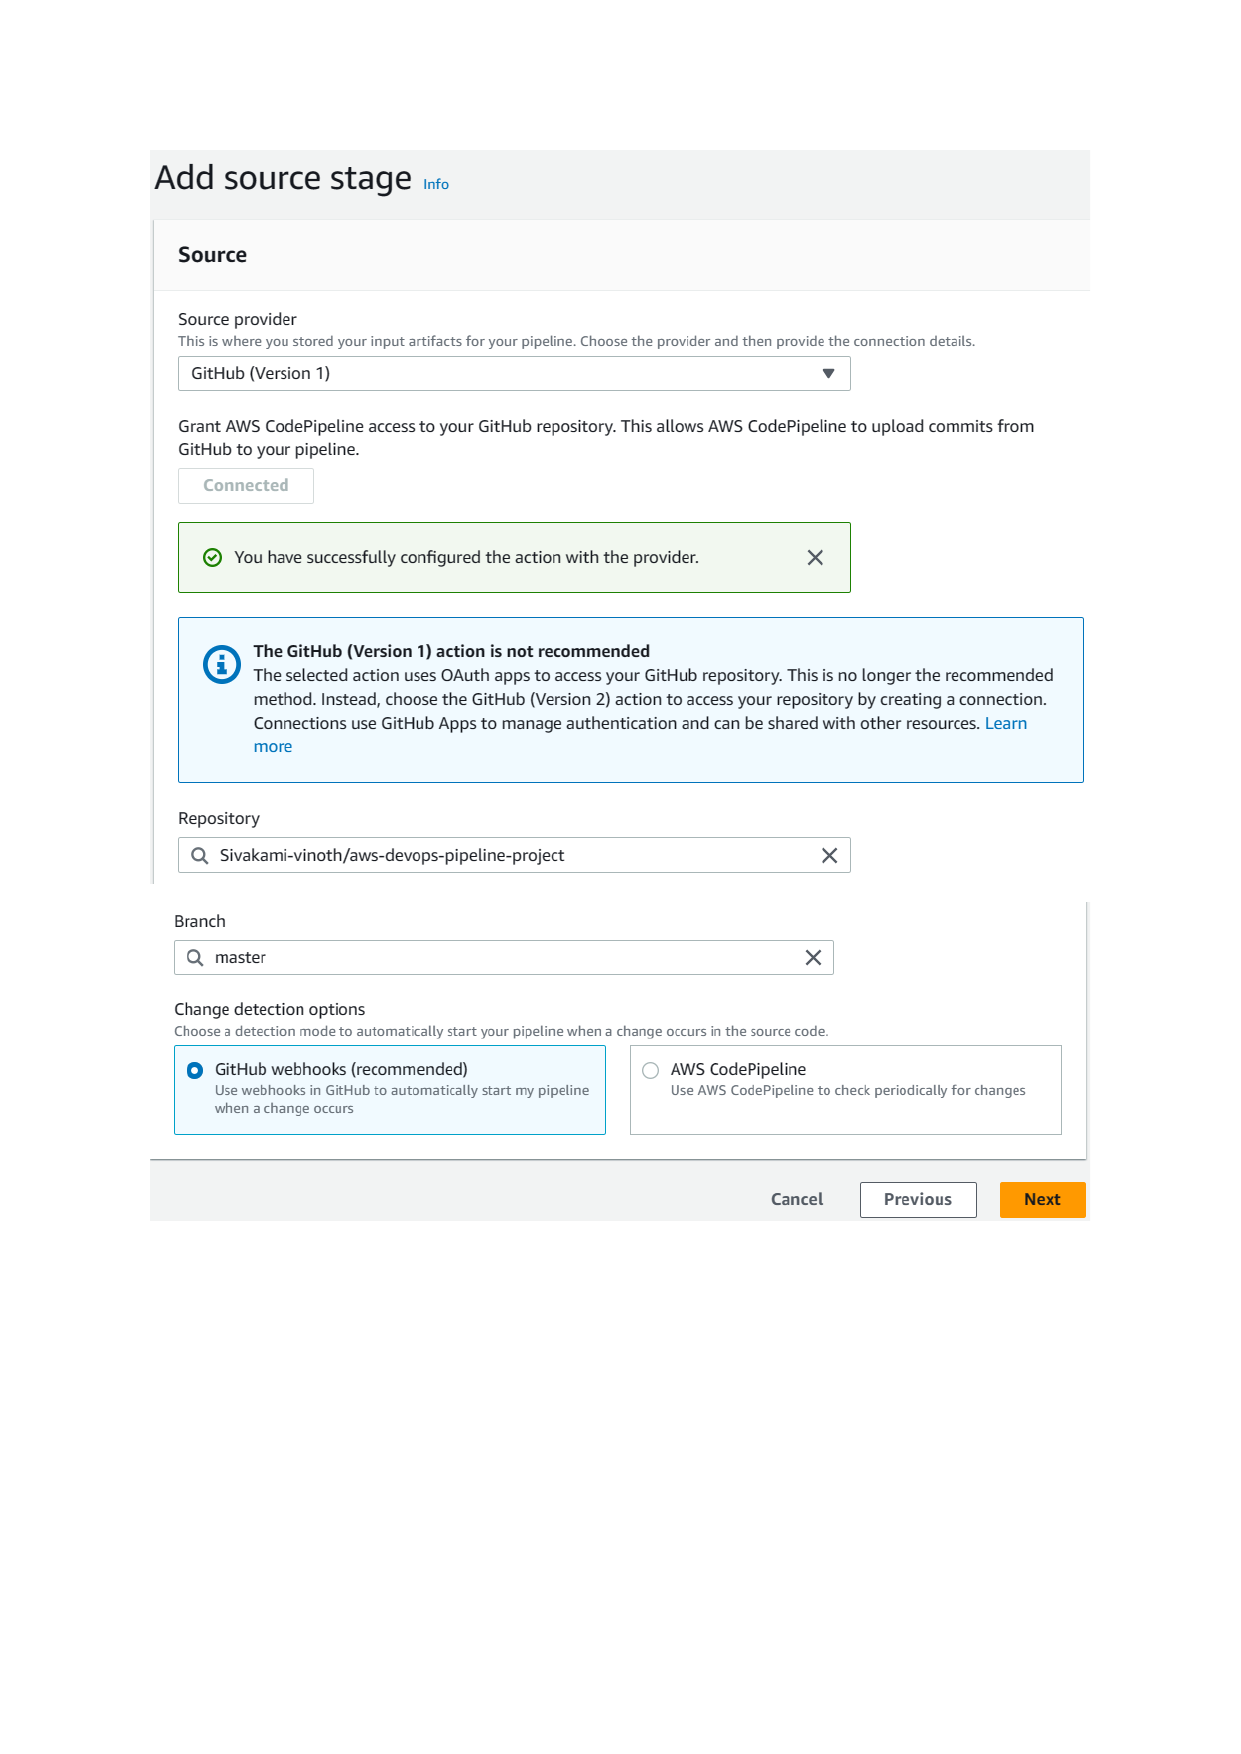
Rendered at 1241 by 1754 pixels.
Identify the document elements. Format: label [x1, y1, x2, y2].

picture [150, 150, 1091, 884]
picture [150, 902, 1091, 1221]
